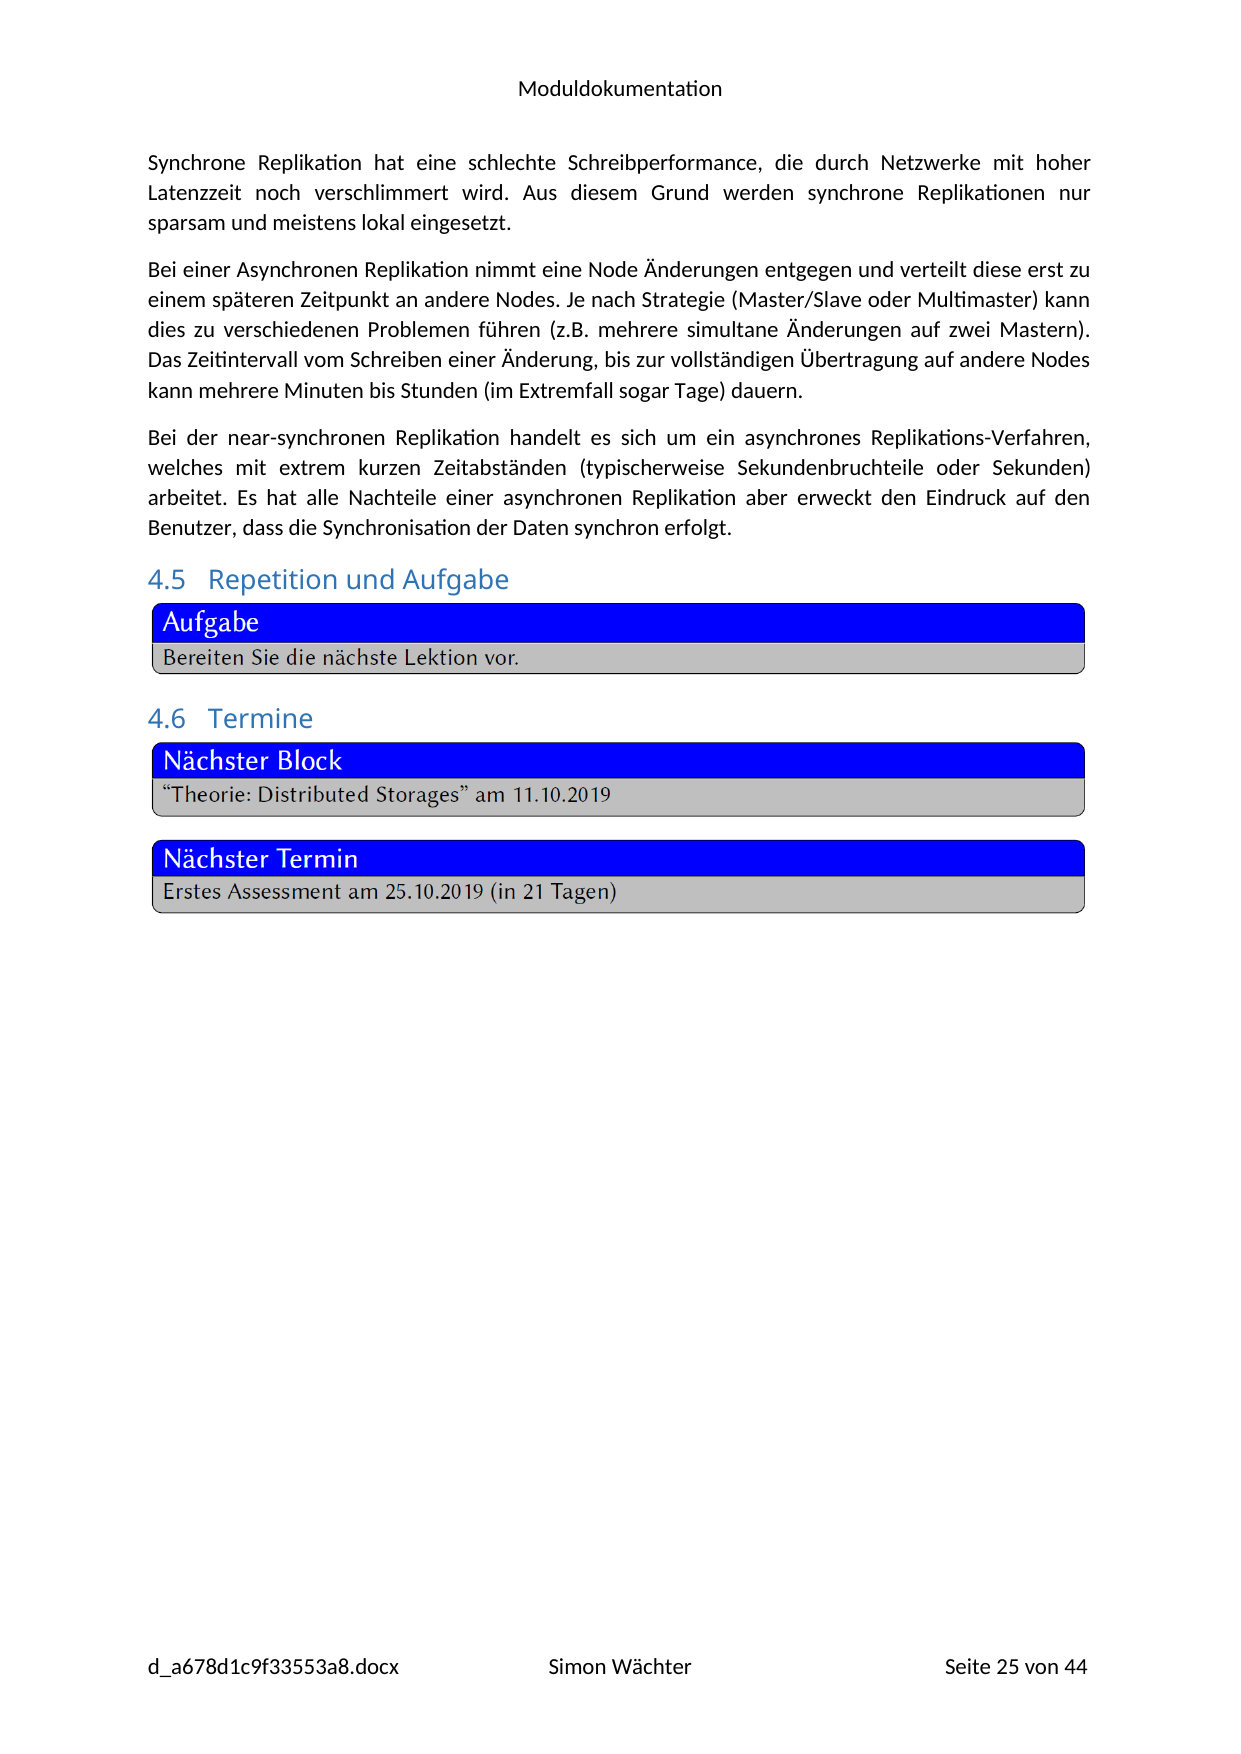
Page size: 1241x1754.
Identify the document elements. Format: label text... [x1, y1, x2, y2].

picture [147, 600, 1093, 681]
picture [147, 738, 1093, 920]
text Bei der near-synchronen Replikation handelt es sich um ein asynchrones Replikations-Verfahren, welches mit extrem kurzen Zeitabständen (typischerweise Sekundenbruchteile oder Sekunden) arbeitet. Es hat alle Nachteile einer asynchronen Replikation aber erweckt den Eindruck auf den Benutzer, dass die Synchronisation der Daten synchron erfolgt. [148, 423, 1093, 541]
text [148, 148, 1093, 236]
subtitle Repetition und Aufgabe [148, 560, 1093, 597]
subtitle Termine [148, 699, 1093, 736]
text Bei einer Asynchronen Replikation nimmt eine Node Änderungen entgegen und verteilt diese erst zu einem späteren Zeitpunkt an andere Nodes. Je nach Strategie (Master/Slave oder Multimaster) kann dies zu verschiedenen Problemen führen (z.B. mehrere simultane Änderungen auf zwei Mastern). Das Zeitintervall vom Schreiben einer Änderung, bis zur vollständigen Übertragung auf andere Nodes kann mehrere Minuten bis Stunden (im Extremfall sogar Tage) dauern. [148, 255, 1093, 404]
